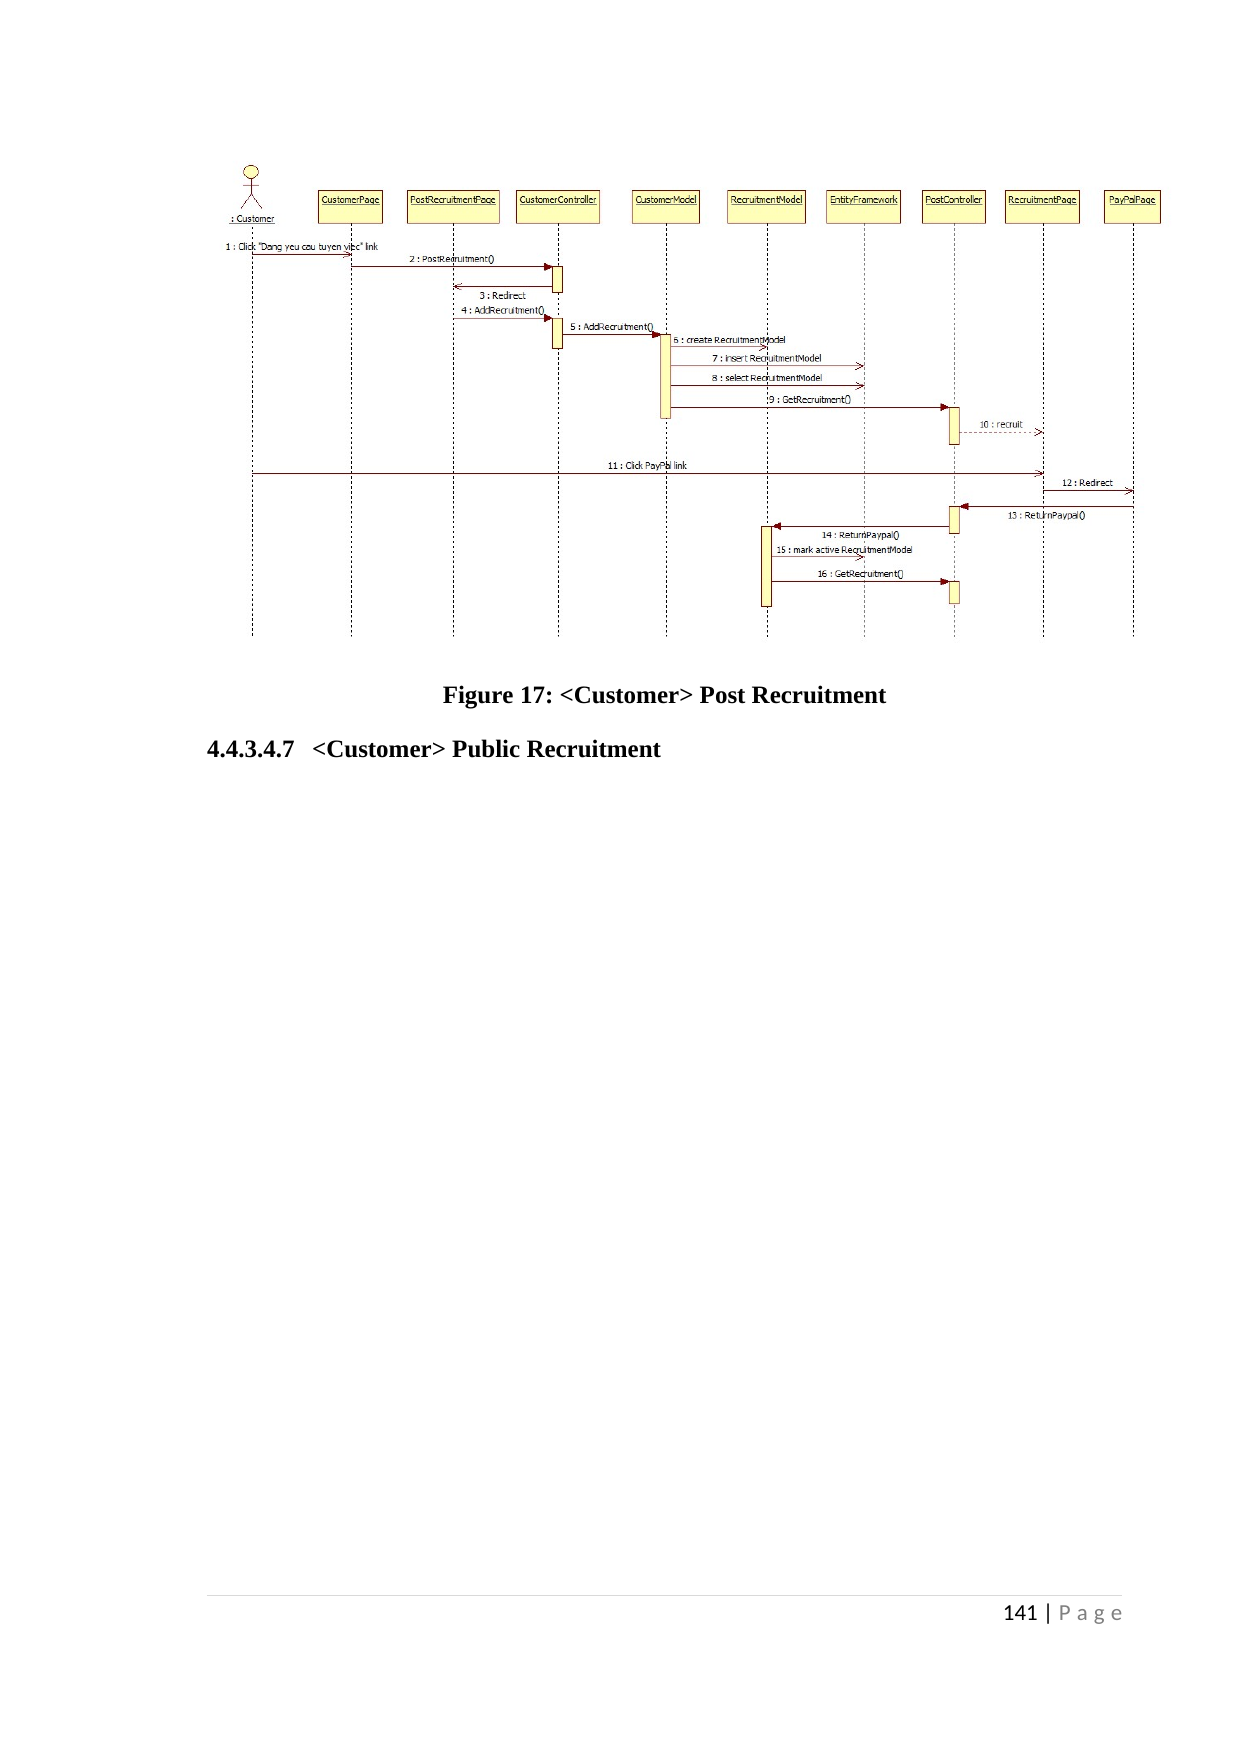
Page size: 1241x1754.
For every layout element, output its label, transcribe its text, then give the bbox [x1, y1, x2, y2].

picture [206, 147, 1177, 656]
subtitle <Customer> Public Recruitment [207, 734, 1122, 763]
